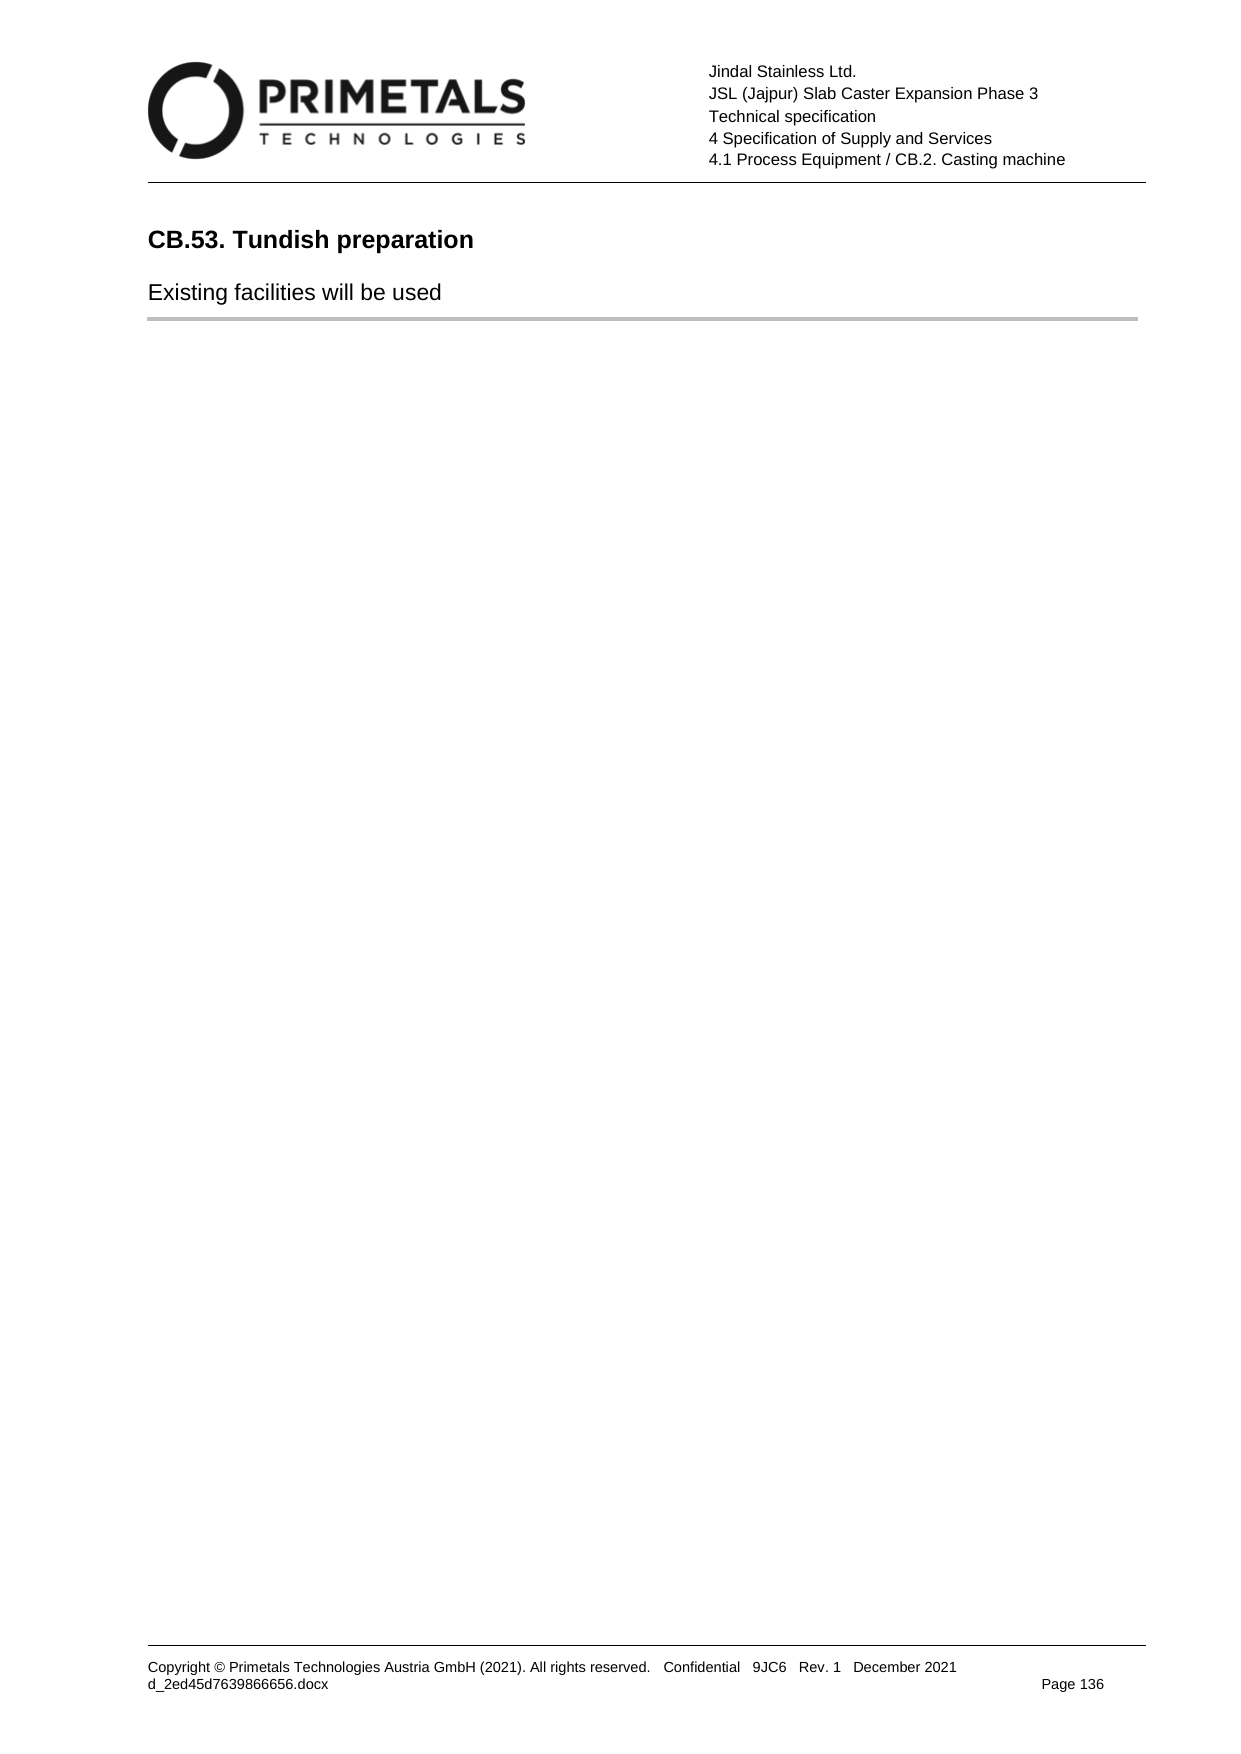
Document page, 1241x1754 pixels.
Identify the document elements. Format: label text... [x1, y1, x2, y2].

picture [147, 61, 526, 160]
subtitle CB.53. Tundish preparation [148, 226, 1146, 254]
text Existing facilities will be used [148, 279, 1146, 305]
